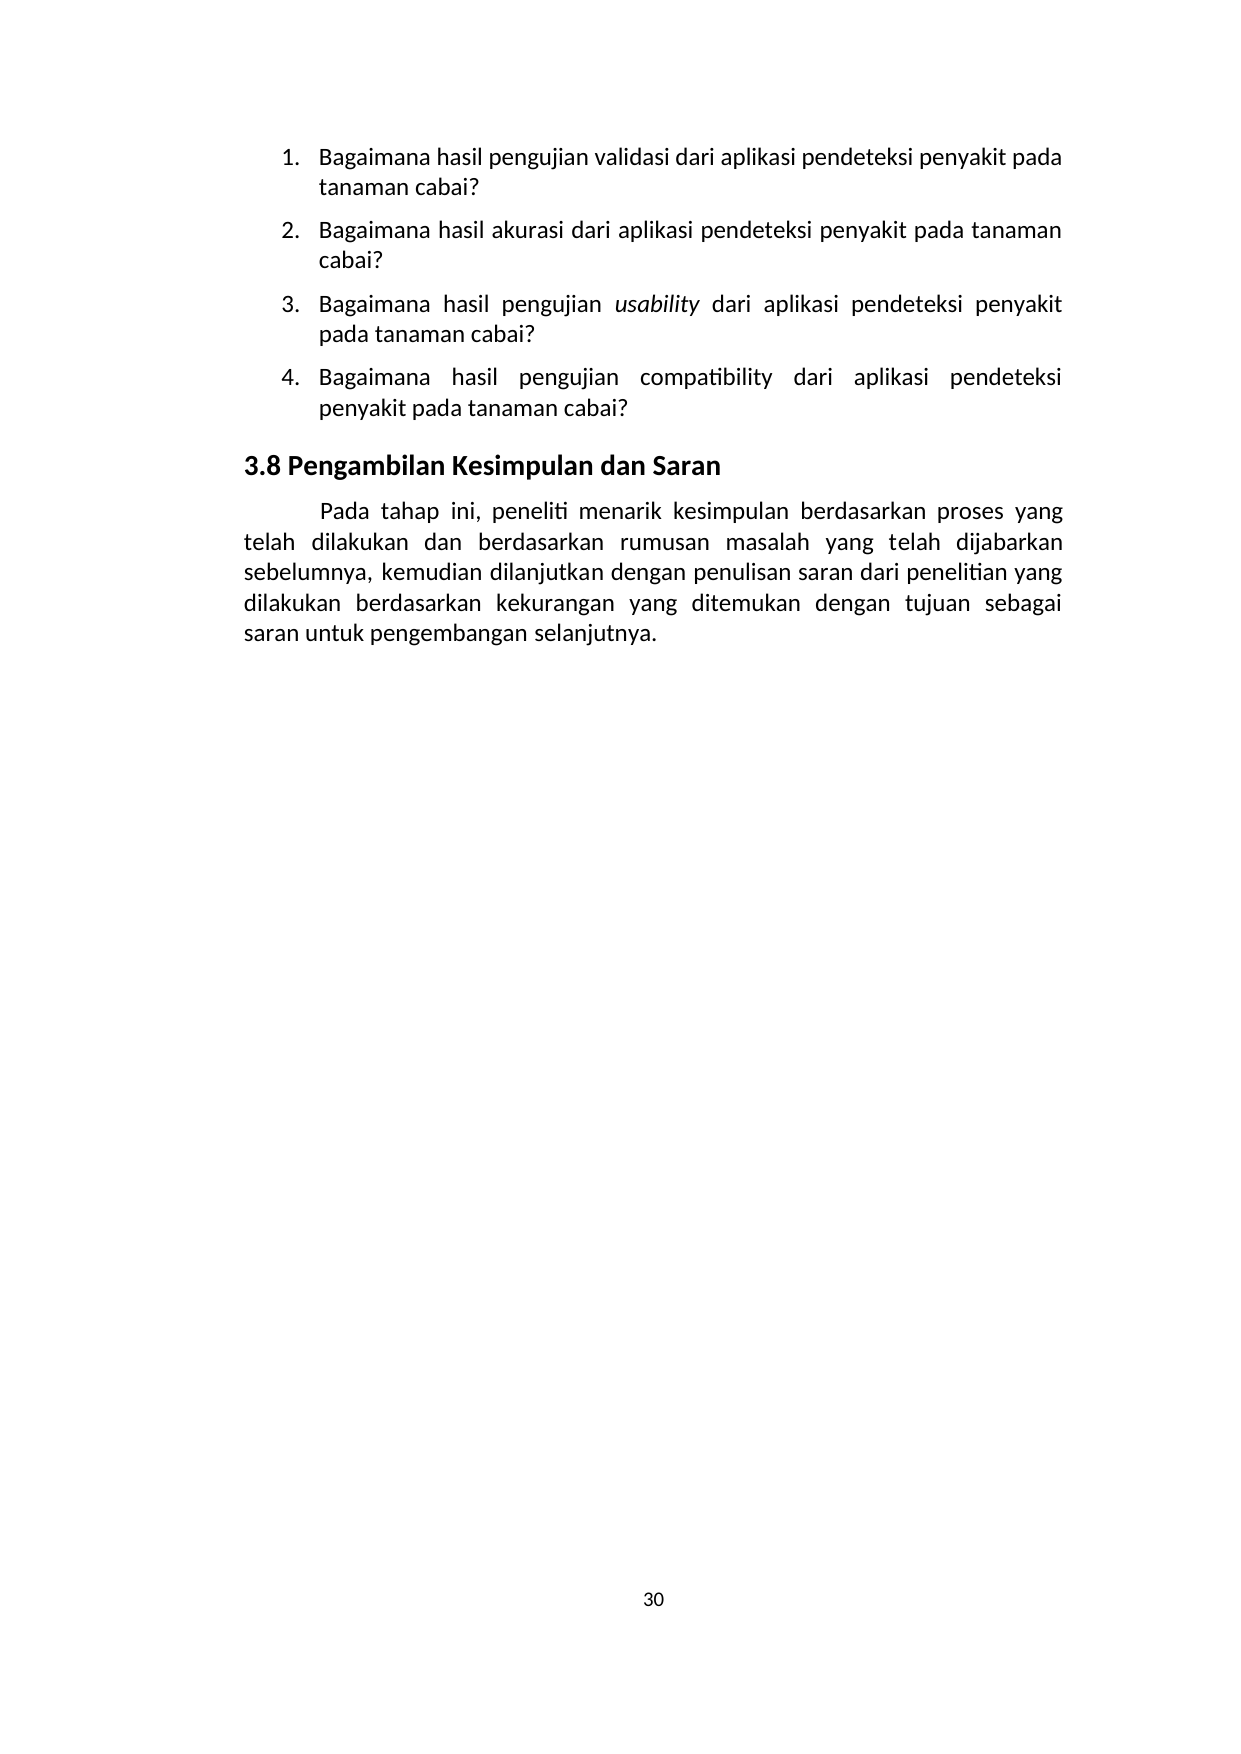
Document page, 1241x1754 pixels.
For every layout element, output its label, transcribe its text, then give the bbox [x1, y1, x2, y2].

list Bagaimana hasil pengujian validasi dari aplikasi pendeteksi penyakit pada tanaman cabai? [281, 141, 1063, 202]
list Bagaimana hasil akurasi dari aplikasi pendeteksi penyakit pada tanaman cabai? [281, 214, 1063, 275]
list Bagaimana hasil pengujian compatibility dari aplikasi pendeteksi penyakit pada tanaman cabai? [281, 361, 1063, 422]
list Bagaimana hasil pengujian usability dari aplikasi pendeteksi penyakit pada tanaman cabai? [281, 288, 1063, 349]
text 2Padai tahapi iini, peneliti menarik ikesimpulan iberdasarkan proses iyang telahi idilakukan dan iberdasarkan irumusan imasalah iyang tielah dijabarkan sebelumnya, i kemudiani dilanjutkain dengani penulisan saran dari penelitian yang dilakukan berdasarkan kekurangan yang ditemukan dengan tujuan sebagai saran untuk pengembangan iselanjutnya. [244, 495, 1063, 648]
subtitle Pengambilan Kesimpulan dan Saran [244, 447, 1063, 483]
